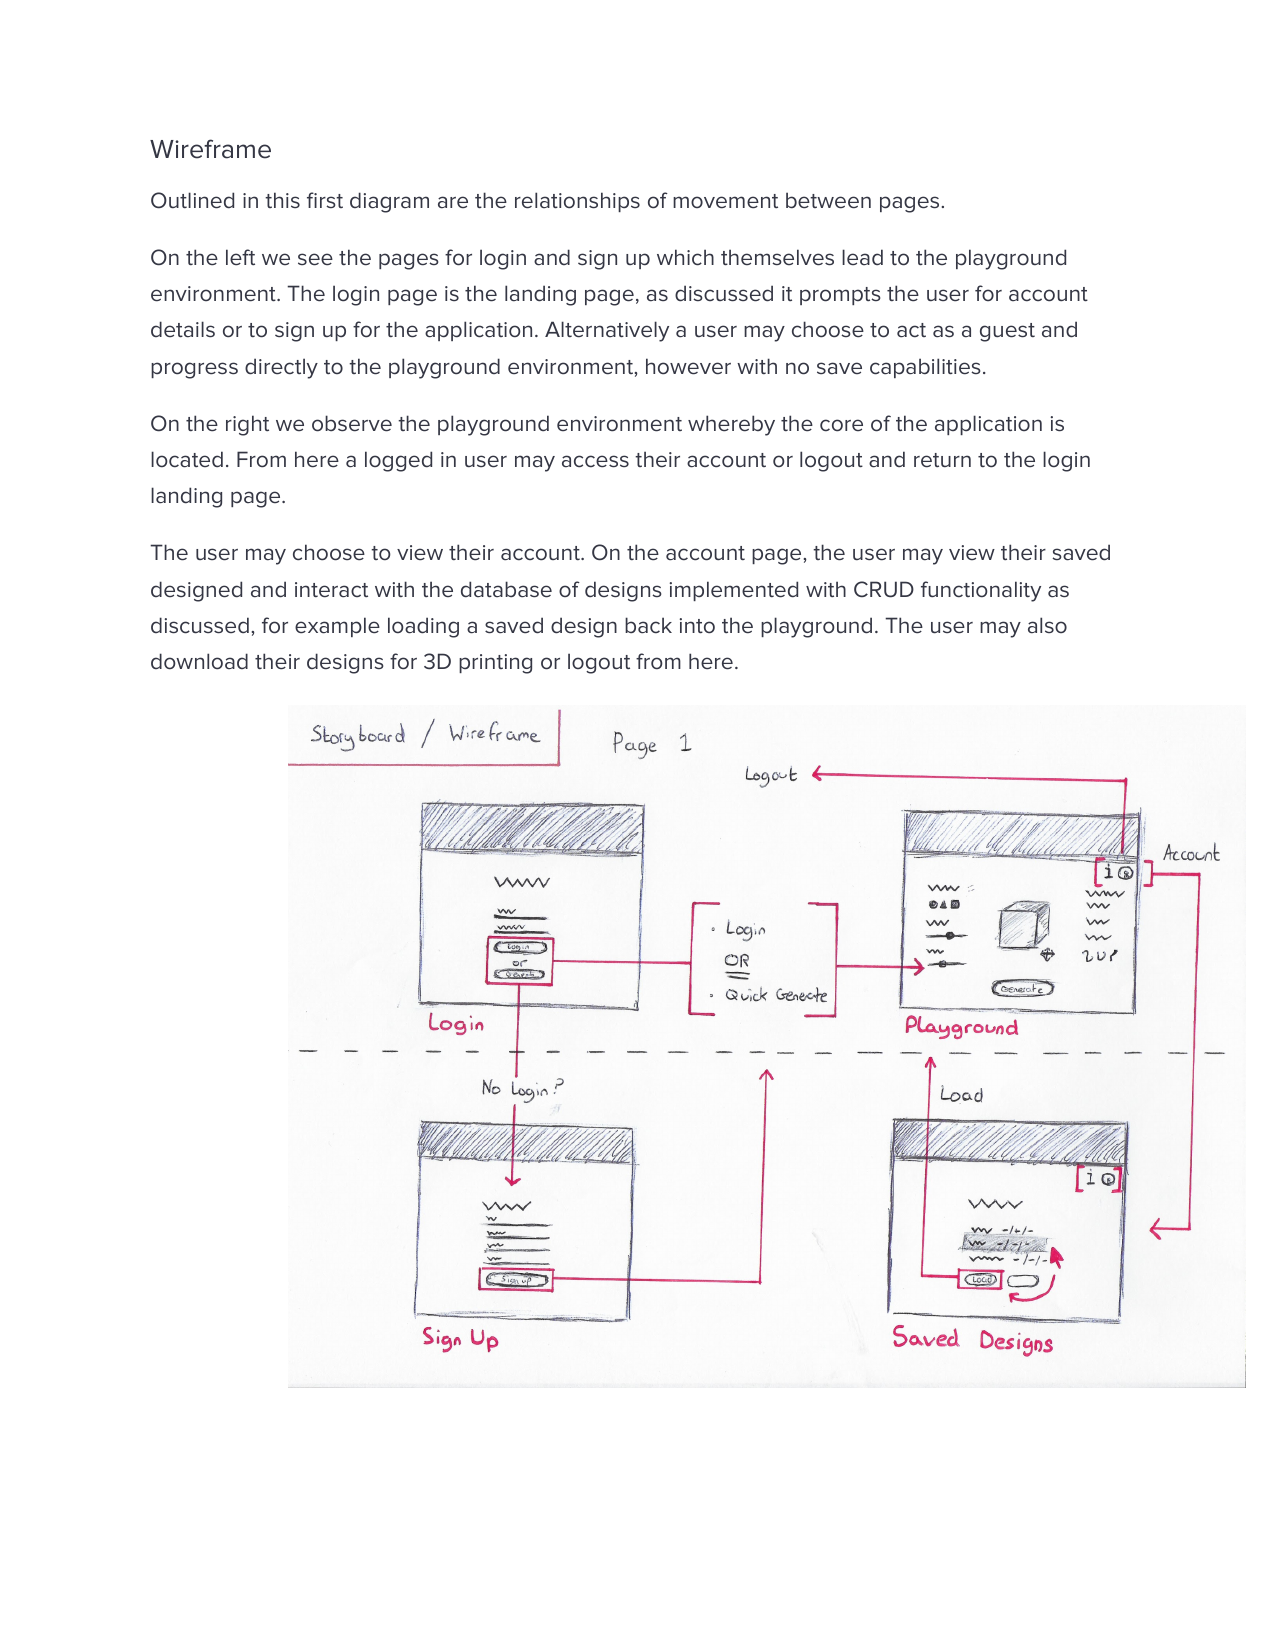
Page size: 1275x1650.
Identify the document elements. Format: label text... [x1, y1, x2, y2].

text The user may choose to view their account. On the account page, the user may view their saved designed and interact with the database of designs implemented with CRUD functionality as discussed, for example loading a saved design back into the playground. The user may also download their designs for 3D printing or logout from here. [150, 540, 1125, 676]
text On the right we observe the playground environment whereby the core of the application is located. From here a logged in user may access their account or logout and return to the login landing page. [150, 410, 1125, 511]
picture [288, 705, 1246, 1388]
text On the left we see the pages for login and sign up which themselves lead to the playground environment. The login page is the landing page, as discussed it prompts the user for account details or to sign up for the application. Alternatively a user may choose to act as a guest and progress directly to the playground environment, however with no save capabilities. [150, 244, 1125, 381]
text Outlined in this first diagram are the relationships of movement between pages. [150, 187, 1125, 215]
subtitle Wireframe [150, 133, 1125, 166]
